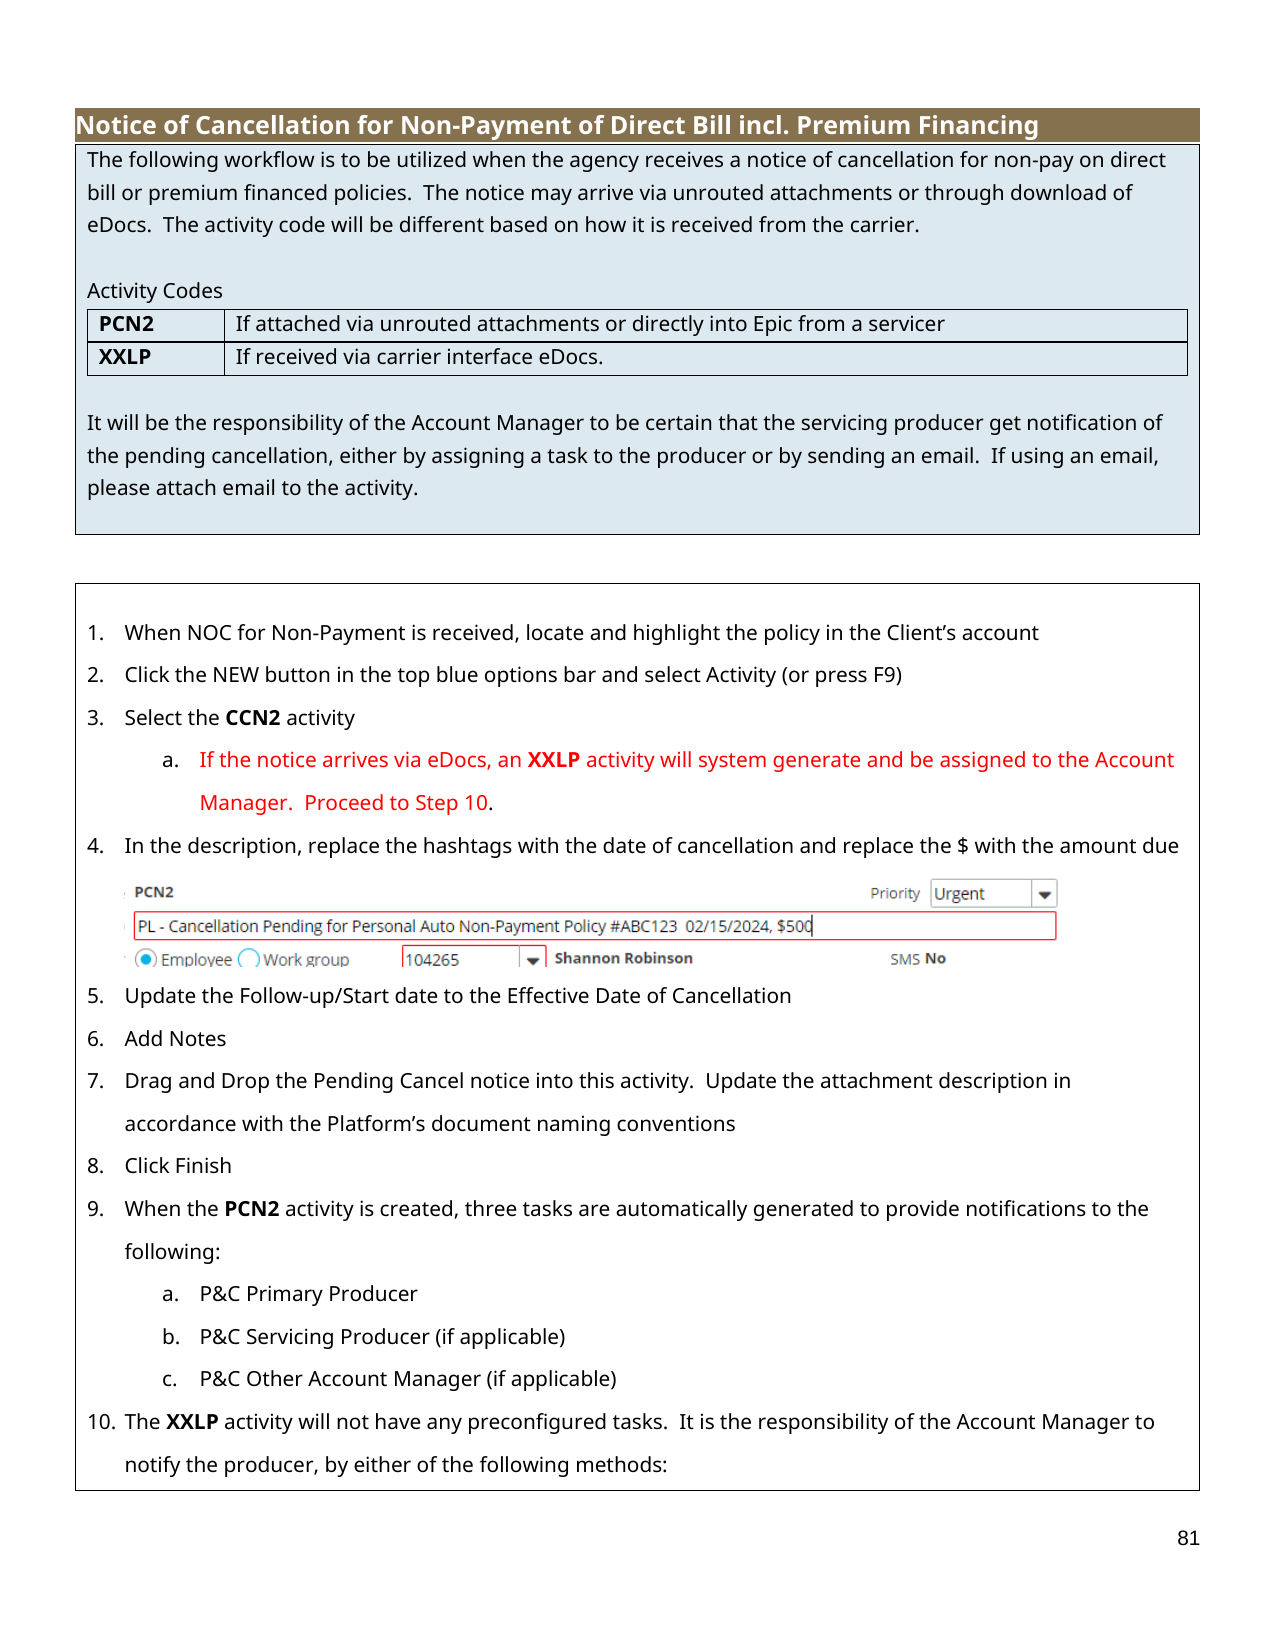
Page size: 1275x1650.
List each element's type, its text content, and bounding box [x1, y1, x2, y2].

subtitle Notice of Cancellation for Non-Payment of Direct Bill incl. Premium Financing [75, 108, 1200, 142]
table_header The following workflow is to be utilized when the agency receives a notice of cancellation for non-pay on direct bill or premium financed policies. The notice may arrive via unrouted attachments or through download of eDocs. The activity code will be different based on how it is received from the carrier. Activity Codes It will be the responsibility of the Account Manager to be certain that the servicing producer get notification of the pending cancellation, either by assigning a task to the producer or by sending an email. If using an email, please attach email to the activity. [76, 145, 1199, 534]
picture [124, 873, 1059, 967]
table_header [76, 584, 1199, 1490]
